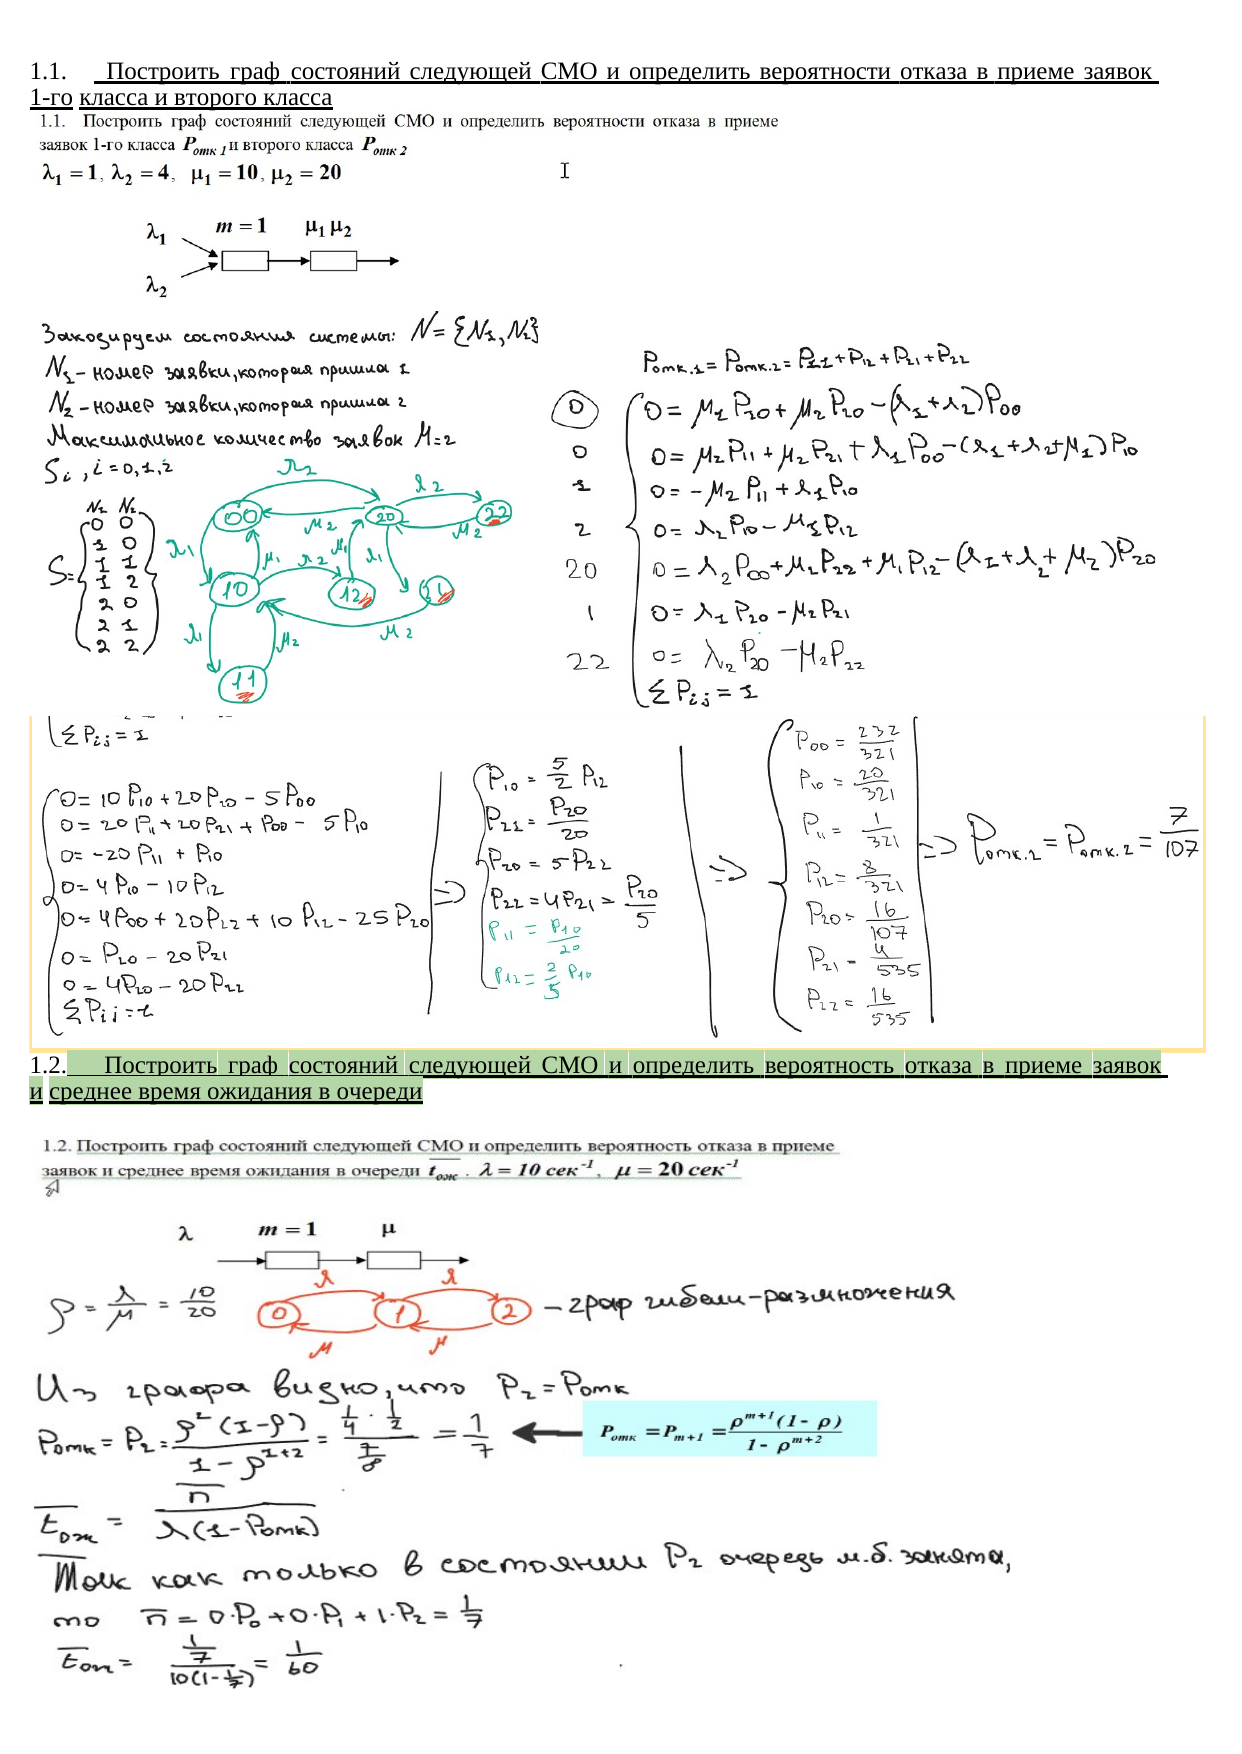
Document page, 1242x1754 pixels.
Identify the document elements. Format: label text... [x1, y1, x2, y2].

picture [33, 1135, 1011, 1689]
picture [1180, 716, 1203, 1048]
picture [551, 343, 1156, 708]
list ​ Построить граф состояний следующей СМО и определить вероятности отказа в приеме заявок 1-го класса и второго класса [29, 59, 1180, 111]
picture [36, 111, 779, 299]
list ​Построить граф состояний следующей СМО и определить вероятность отказа в приеме заявок и среднее время ожидания в очереди [29, 713, 1180, 1105]
picture [41, 311, 538, 704]
